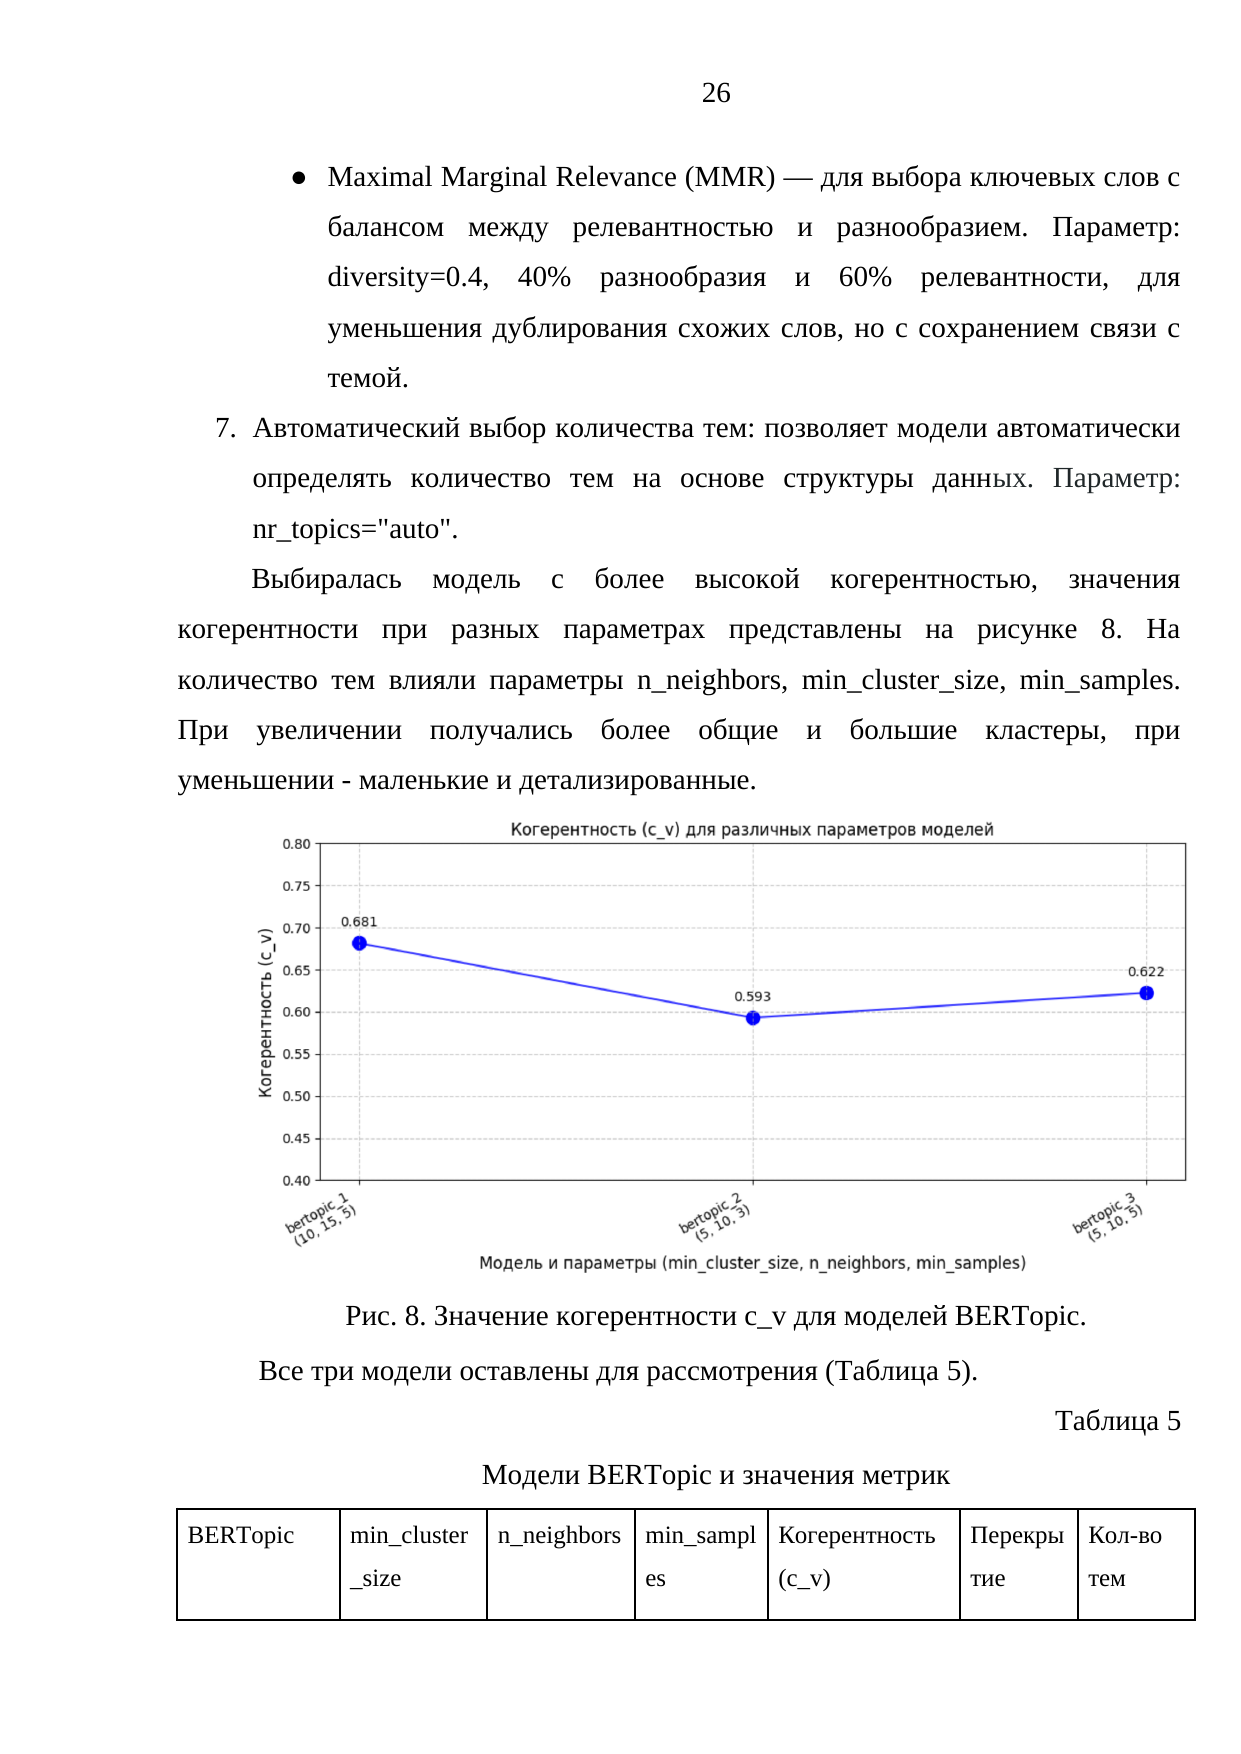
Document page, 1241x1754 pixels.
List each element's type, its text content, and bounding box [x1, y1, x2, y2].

table_header Когерентность (c_v) [769, 1510, 959, 1619]
text Рис. 8. Значение когерентности c_v для моделей BERTopic. [177, 1298, 1181, 1332]
picture [251, 812, 1192, 1282]
table_header Перекрытие [961, 1510, 1077, 1619]
text Все три модели оставлены для рассмотрения (Таблица 5). [177, 1353, 1181, 1386]
table_header Кол-во тем [1079, 1510, 1194, 1619]
text Таблица 5 [177, 1403, 1181, 1437]
text Модели BERTopic и значения метрик [177, 1457, 1181, 1491]
table_header n_neighbors [488, 1510, 634, 1619]
list Автоматический выбор количества тем: позволяет модели автоматически определять количество тем на основе структуры данных. Параметр: nr_topics="auto". [215, 410, 1181, 544]
table_header min_cluster_size [341, 1510, 486, 1619]
list Maximal Marginal Relevance (MMR) — для выбора ключевых слов с балансом между релевантностью и разнообразием. Параметр: diversity=0.4, 40% разнообразия и 60% релевантности, для уменьшения дублирования схожих слов, но с сохранением связи с темой. [290, 159, 1181, 393]
text Выбиралась модель с более высокой когерентностью, значения когерентности при разных параметрах представлены на рисунке 8. На количество тем влияли параметры n_neighbors, min_cluster_size, min_samples. При увеличении получались более общие и большие кластеры, при уменьшении - маленькие и детализированные. [177, 561, 1181, 796]
table_header min_samples [636, 1510, 767, 1619]
table_header BERTopic [178, 1510, 339, 1619]
